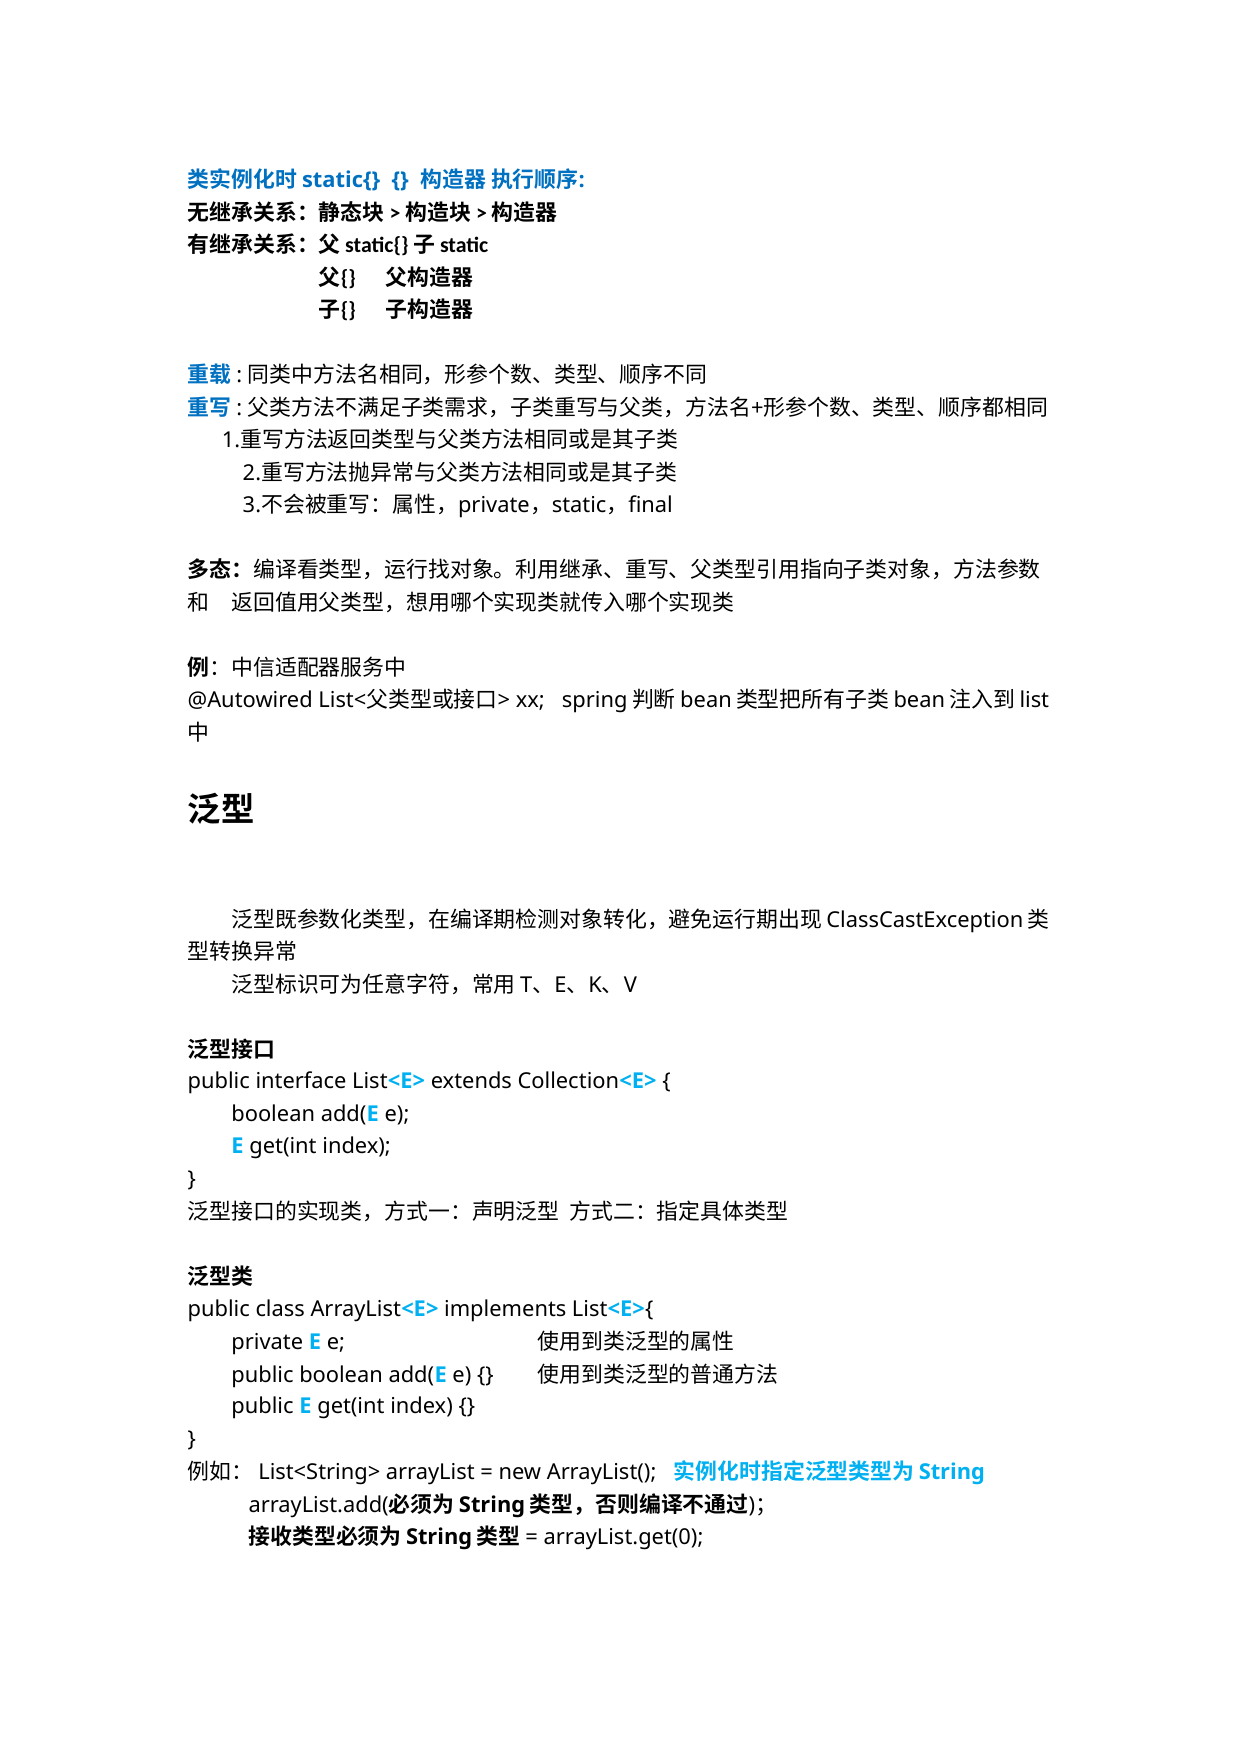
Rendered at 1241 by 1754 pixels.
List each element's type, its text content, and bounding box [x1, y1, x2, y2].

text 类实例化时 static{} {} 构造器 执行顺序: [187, 162, 1053, 194]
text 重写 : 父类方法不满足子类需求，子类重写与父类，方法名+形参个数、类型、顺序都相同 [187, 389, 1053, 422]
text 接收类型必须为String类型 = arrayList.get(0); [187, 1519, 1053, 1551]
text 泛型接口的实现类，方式一：声明泛型 方式二：指定具体类型 [187, 1194, 1053, 1226]
text 例如： List<String> arrayList = new ArrayList(); 实例化时指定泛型类型为String [187, 1454, 1053, 1486]
text 3.不会被重写：属性，private，static，final [187, 487, 1053, 519]
text 重载 : 同类中方法名相同，形参个数、类型、顺序不同 [187, 357, 1053, 389]
text 例：中信适配器服务中 [187, 649, 1053, 682]
text public boolean add(E e) {} 使用到类泛型的普通方法 [187, 1356, 1053, 1389]
text 2.重写方法抛异常与父类方法相同或是其子类 [187, 454, 1053, 487]
text E get(int index); [187, 1129, 1053, 1161]
text public class ArrayList<E> implements List<E>{ [187, 1291, 1053, 1324]
subtitle 泛型 [187, 774, 1053, 839]
text public E get(int index) {} [187, 1389, 1053, 1421]
text 多态：编译看类型，运行找对象。利用继承、重写、父类型引用指向子类对象，方法参数和 返回值用父类型，想用哪个实现类就传入哪个实现类 [187, 552, 1053, 617]
text 子{} 子构造器 [275, 292, 1053, 324]
text arrayList.add(必须为String类型，否则编译不通过)； [187, 1486, 1053, 1519]
text 泛型接口 [187, 1031, 1053, 1064]
text } [187, 1161, 1053, 1194]
text 有继承关系：父static{} 子static [187, 227, 1053, 259]
text private E e; 使用到类泛型的属性 [187, 1324, 1053, 1356]
text public interface List<E> extends Collection<E> { [187, 1064, 1053, 1096]
text boolean add(E e); [187, 1096, 1053, 1129]
text 泛型标识可为任意字符，常用T、E、K、V [187, 966, 1053, 999]
text 1.重写方法返回类型与父类方法相同或是其子类 [187, 422, 1053, 454]
text 无继承关系：静态块 > 构造块 > 构造器 [187, 194, 1053, 227]
text 泛型类 [187, 1259, 1053, 1291]
text 泛型既参数化类型，在编译期检测对象转化，避免运行期出现ClassCastException类型转换异常 [187, 901, 1053, 966]
text @Autowired List<父类型或接口> xx; spring判断bean类型把所有子类bean注入到list中 [187, 682, 1053, 747]
text 父{} 父构造器 [275, 259, 1053, 292]
text } [187, 1421, 1053, 1454]
